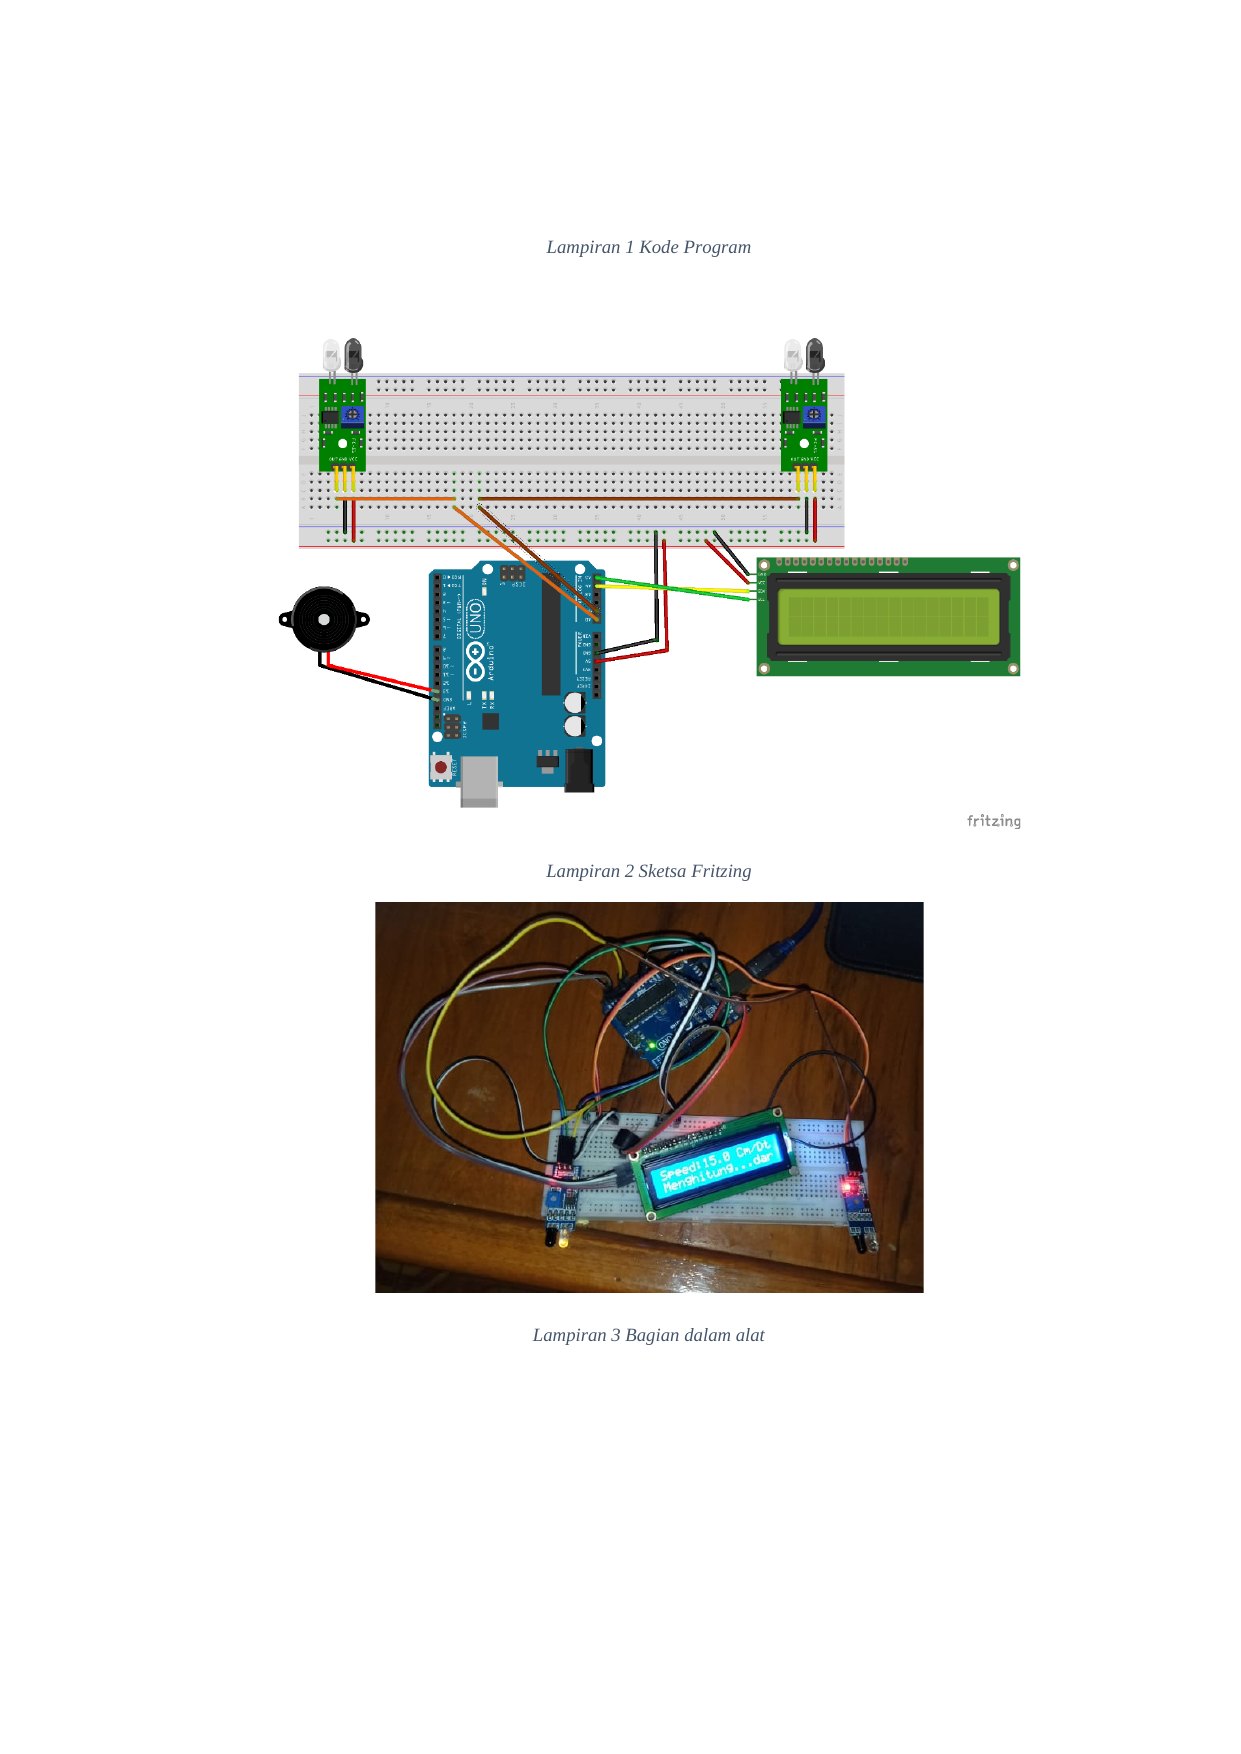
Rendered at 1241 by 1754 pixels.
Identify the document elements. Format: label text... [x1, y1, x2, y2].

text Lampiran 2 Sketsa Fritzing [236, 860, 1063, 881]
picture [375, 902, 924, 1293]
text Lampiran 1 Kode Program [236, 236, 1063, 258]
picture [278, 338, 1021, 829]
text Lampiran 3 Bagian dalam alat [236, 1324, 1063, 1345]
